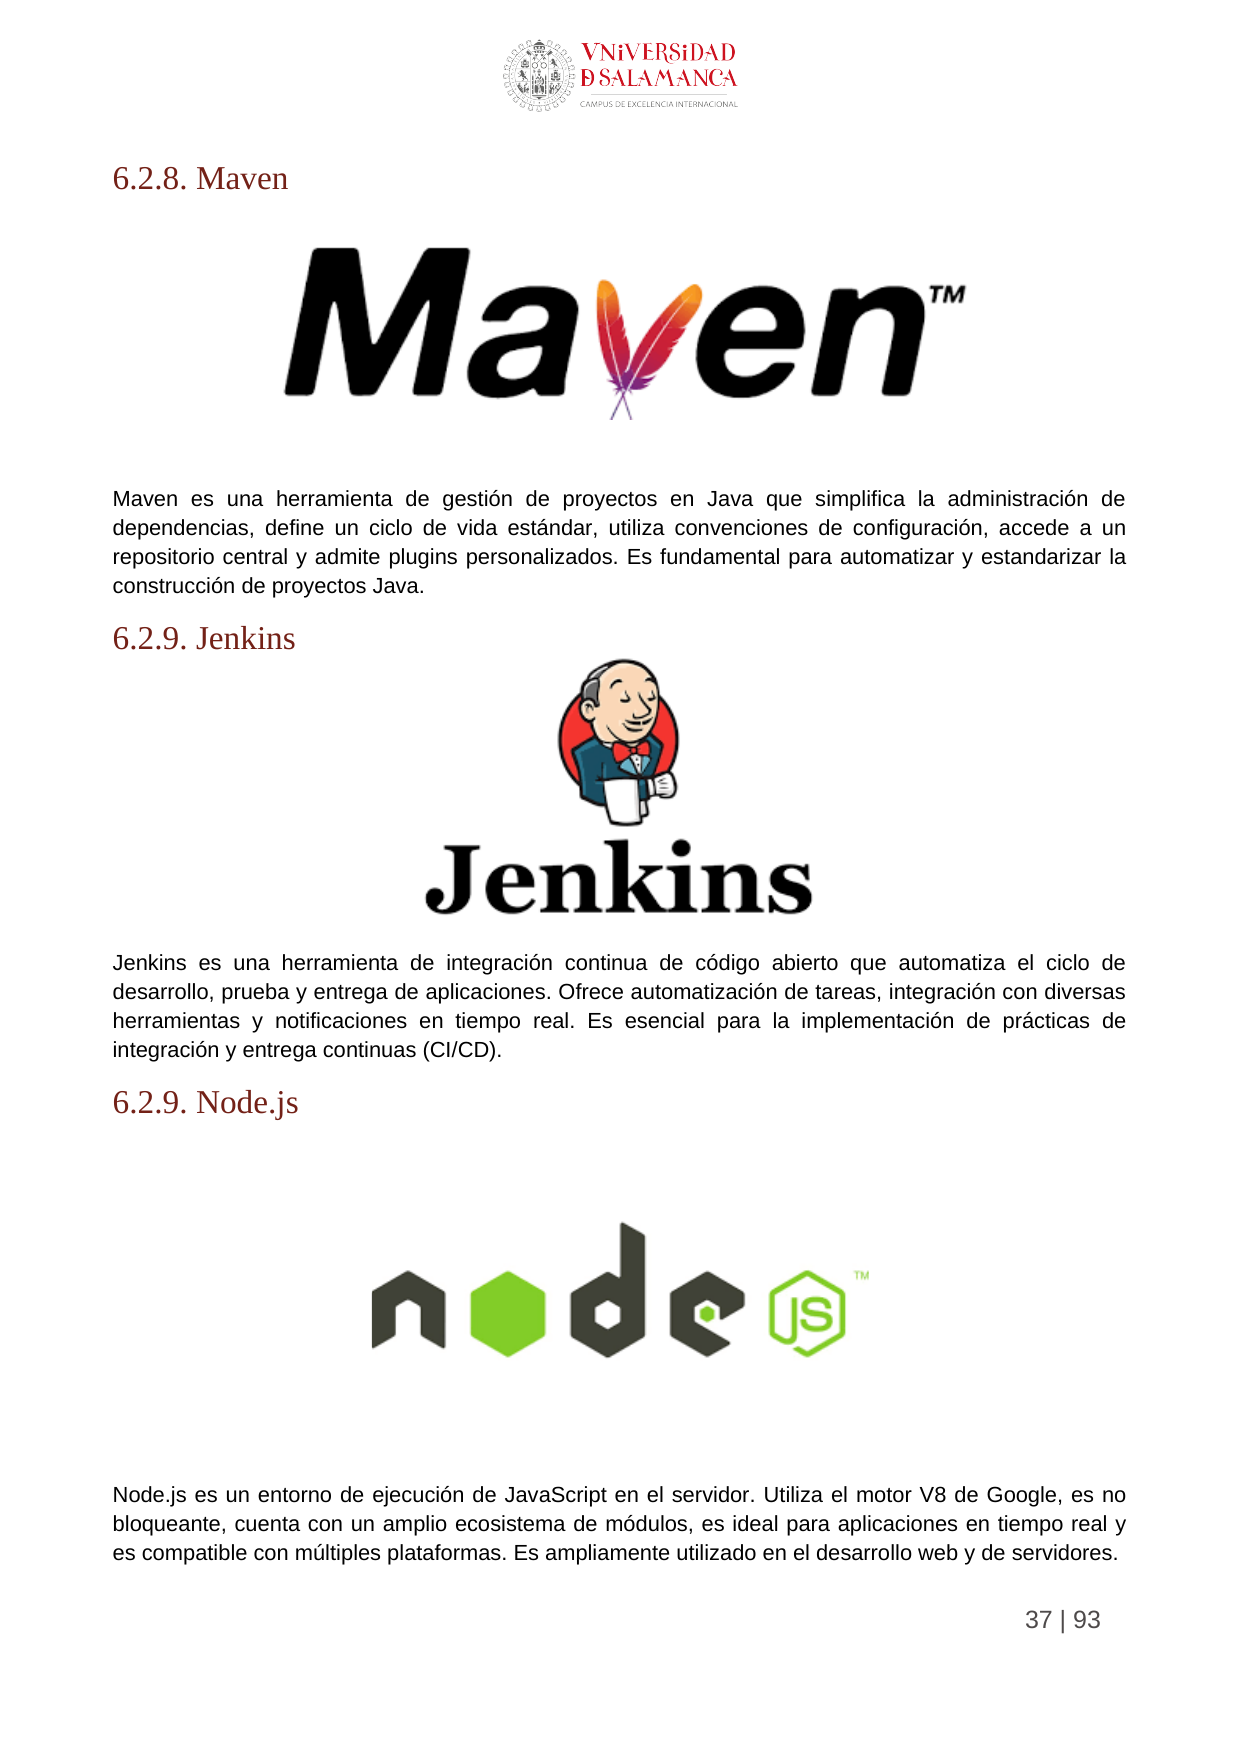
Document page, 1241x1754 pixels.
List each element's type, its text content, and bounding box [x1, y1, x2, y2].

text Node.js es un entorno de ejecución de JavaScript en el servidor. Utiliza el motor V8 de Google, es no bloqueante, cuenta con un amplio ecosistema de módulos, es ideal para aplicaciones en tiempo real y es compatible con múltiples plataformas. Es ampliamente utilizado en el desarrollo web y de servidores. [112, 1481, 1128, 1564]
subtitle 6.2.9. Jenkins [112, 618, 1128, 656]
picture [395, 656, 845, 930]
subtitle 6.2.9. Node.js [112, 1082, 1128, 1120]
text Maven es una herramienta de gestión de proyectos en Java que simplifica la administración de dependencias, define un ciclo de vida estándar, utiliza convenciones de configuración, accede a un repositorio central y admite plugins personalizados. Es fundamental para automatizar y estandarizar la construcción de proyectos Java. [112, 486, 1128, 598]
picture [270, 242, 970, 420]
picture [499, 36, 742, 116]
text Jenkins es una herramienta de integración continua de código abierto que automatiza el ciclo de desarrollo, prueba y entrega de aplicaciones. Ofrece automatización de tareas, integración con diversas herramientas y notificaciones en tiempo real. Es esencial para la implementación de prácticas de integración y entrega continuas (CI/CD). [112, 949, 1128, 1062]
picture [371, 1166, 869, 1416]
subtitle 6.2.8. Maven [112, 158, 1128, 197]
